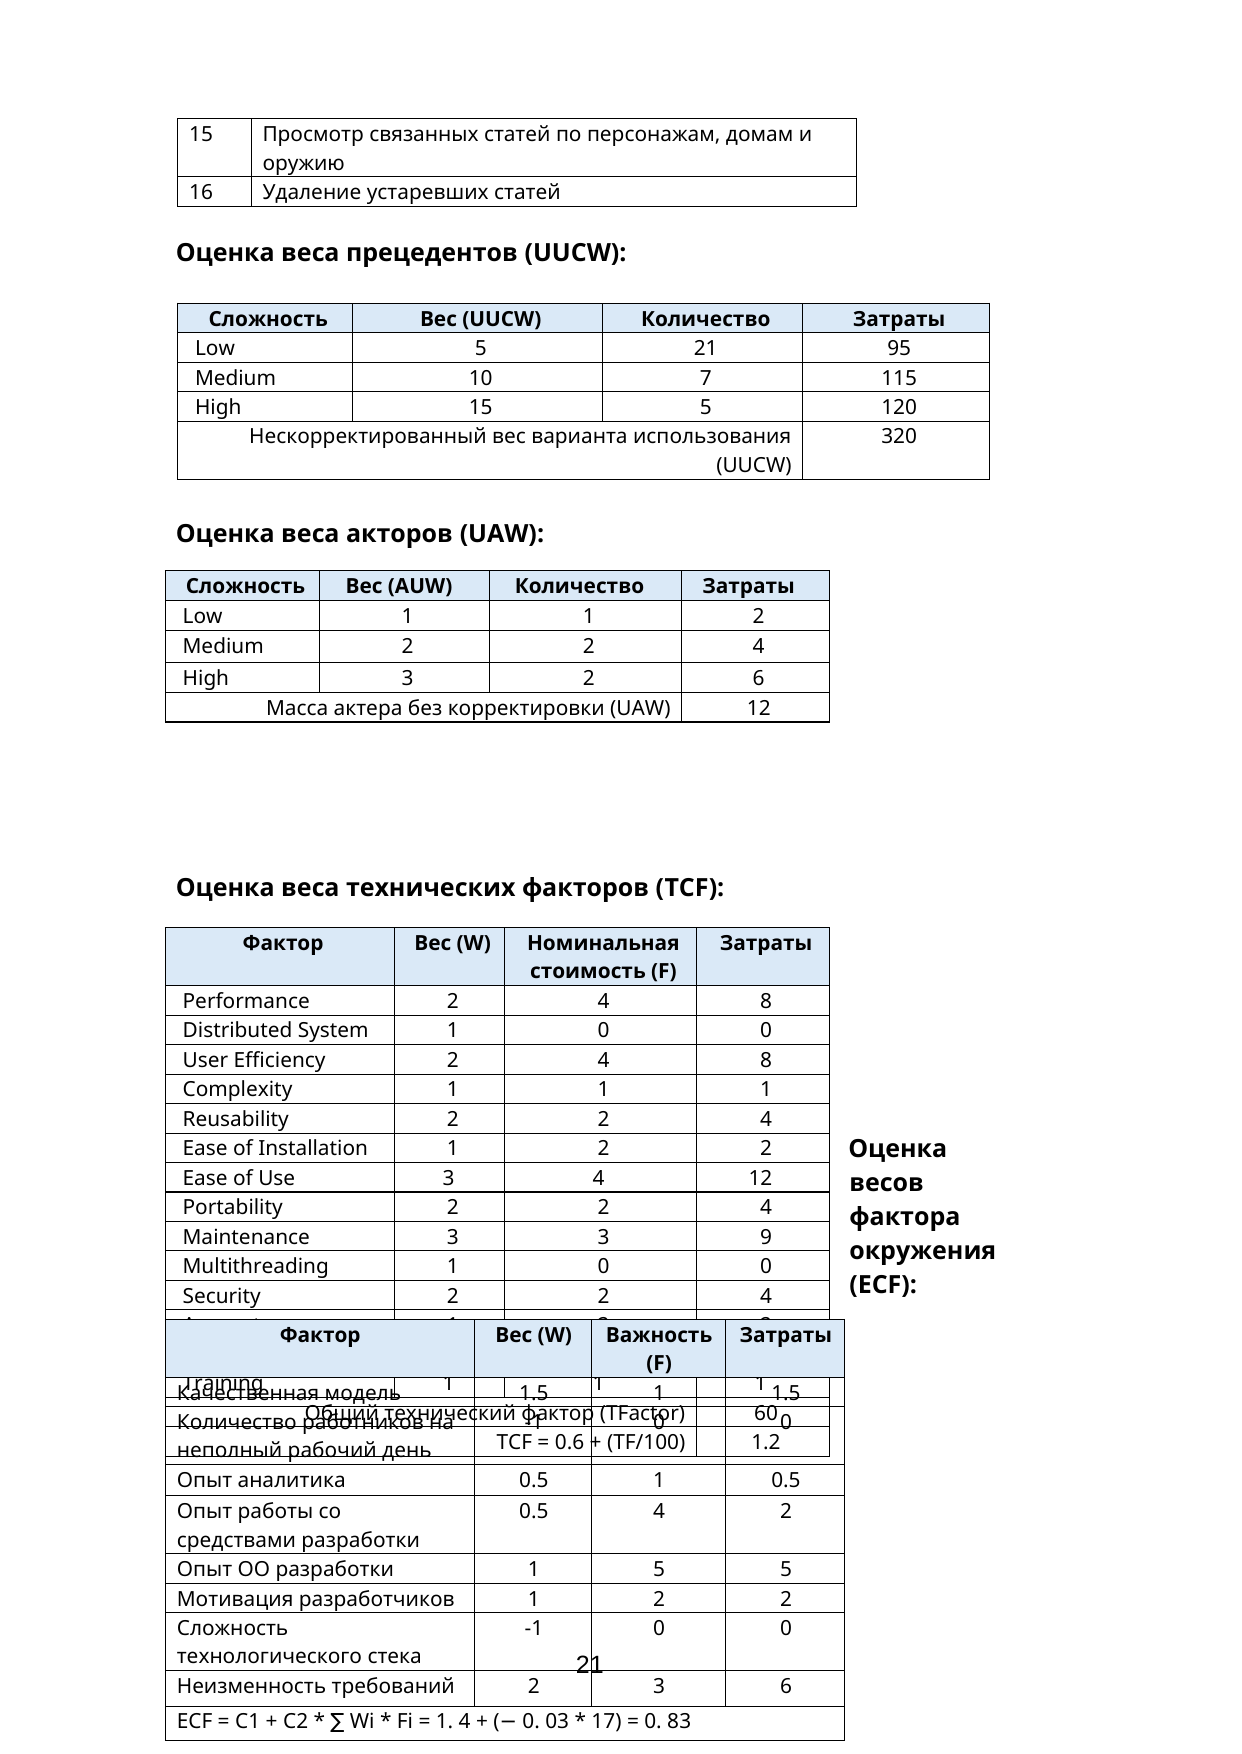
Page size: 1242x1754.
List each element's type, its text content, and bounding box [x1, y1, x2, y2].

table_cell 3 [395, 1222, 504, 1250]
table_cell 1 [395, 1251, 504, 1280]
table_cell Удаление устаревших статей [252, 177, 856, 206]
table_cell 2 [697, 1134, 829, 1162]
table_header Фактор [166, 1320, 474, 1377]
table_cell 2 [505, 1134, 696, 1162]
table_cell Medium [178, 363, 352, 391]
table_cell Performance [166, 986, 394, 1014]
table_cell 2 [490, 631, 681, 662]
table_cell Качественная модель [166, 1378, 474, 1406]
table_cell 12 [697, 1163, 829, 1191]
table_header Вес (UUCW) [353, 304, 602, 332]
table_cell 2 [395, 1281, 504, 1309]
table_cell 12 [682, 693, 829, 721]
table_header Вес (W) [395, 928, 504, 985]
table_cell 4 [505, 1163, 696, 1191]
table_header Сложность [166, 571, 319, 600]
table_cell Multithreading [166, 1251, 394, 1280]
table_cell 2 [395, 1104, 504, 1132]
table_cell 2 [592, 1584, 725, 1612]
text Оценка веса технических факторов (TCF): [176, 869, 1003, 904]
table_cell 3 [505, 1222, 696, 1250]
table_cell Нескорректированный вес варианта использования (UUCW) [178, 422, 802, 478]
table_cell 4 [697, 1281, 829, 1309]
text Оценка веса прецедентов (UUCW): [176, 235, 1003, 269]
table_cell 1 [395, 1016, 504, 1044]
table_cell 1.5 [726, 1378, 844, 1406]
table_cell 0 [505, 1251, 696, 1280]
table_cell 2 [475, 1671, 591, 1706]
table_header Затраты [682, 571, 829, 600]
table_cell 1 [592, 1378, 725, 1406]
table_cell 2 [490, 663, 681, 692]
table_cell User Efficiency [166, 1045, 394, 1073]
table_cell 2 [395, 986, 504, 1014]
table_header Номинальная стоимость (F) [505, 928, 696, 985]
table_header Фактор [166, 928, 394, 985]
table_cell 1 [592, 1465, 725, 1495]
table_cell High [166, 663, 319, 692]
table_cell 5 [592, 1554, 725, 1583]
table_cell 0 [726, 1613, 844, 1670]
table_cell 2 [395, 1045, 504, 1073]
table_cell Complexity [166, 1075, 394, 1103]
table_header Вес (W) [475, 1320, 591, 1377]
table_cell Medium [166, 631, 319, 662]
table_cell 2 [726, 1496, 844, 1553]
table_header Вес (AUW) [320, 571, 489, 600]
table_cell Ease of Installation [166, 1134, 394, 1162]
table_cell 0 [697, 1251, 829, 1280]
table_header Количество [490, 571, 681, 600]
table_cell 2 [320, 631, 489, 662]
table_cell 1 [490, 601, 681, 630]
table_cell Reusability [166, 1104, 394, 1132]
table_cell 2 [682, 601, 829, 630]
table_cell 320 [803, 422, 989, 478]
table_cell 0 [592, 1407, 725, 1464]
table_cell 1 [395, 1075, 504, 1103]
table_header Затраты [726, 1320, 844, 1377]
table_header Затраты [803, 304, 989, 332]
table_cell 0 [592, 1613, 725, 1670]
table_cell Масса актера без корректировки (UAW) [166, 693, 681, 721]
table_cell Security [166, 1281, 394, 1309]
table_cell 1.5 [475, 1378, 591, 1406]
table_cell 4 [505, 1045, 696, 1073]
table_cell 16 [178, 177, 251, 206]
table_cell 2 [505, 1104, 696, 1132]
table_cell 2 [726, 1584, 844, 1612]
table_cell Опыт работы со средствами разработки [166, 1496, 474, 1553]
table_cell 9 [697, 1222, 829, 1250]
table_cell ECF = C1 + C2 * ∑ Wi * Fi = 1. 4 + (− 0. 03 * 17) = 0. 83 [166, 1707, 844, 1740]
table_cell 115 [803, 363, 989, 391]
table_cell Distributed System [166, 1016, 394, 1044]
text Оценка весов фактора окружения (ECF): [830, 1131, 1003, 1301]
table_cell 0.5 [726, 1465, 844, 1495]
table_cell Неизменность требований [166, 1671, 474, 1706]
table_cell 4 [592, 1496, 725, 1553]
table_cell 4 [682, 631, 829, 662]
table_header Важность (F) [592, 1320, 725, 1377]
table_cell Просмотр связанных статей по персонажам, домам и оружию [252, 119, 856, 176]
table_cell 2 [505, 1193, 696, 1221]
table_cell Ease of Use [166, 1163, 394, 1191]
table_header Количество [603, 304, 802, 332]
table_cell 1 [395, 1134, 504, 1162]
table_cell 6 [726, 1671, 844, 1706]
table_cell 95 [803, 333, 989, 362]
table_cell Опыт ОО разработки [166, 1554, 474, 1583]
table_cell 15 [178, 119, 251, 176]
table_cell 4 [697, 1193, 829, 1221]
table_cell 3 [395, 1163, 504, 1191]
table_cell -1 [475, 1613, 591, 1670]
text Оценка веса акторов (UAW): [176, 516, 1003, 550]
table_cell Сложность технологического стека [166, 1613, 474, 1670]
table_cell Portability [166, 1193, 394, 1221]
table_cell 0 [505, 1016, 696, 1044]
table_cell 0.5 [475, 1465, 591, 1495]
table_cell Количество работников на неполный рабочий день [166, 1407, 474, 1464]
table_cell 8 [697, 1045, 829, 1073]
table_cell 21 [603, 333, 802, 362]
table_cell High [178, 392, 352, 421]
table_cell 4 [697, 1104, 829, 1132]
table_cell 1 [320, 601, 489, 630]
table_header Затраты [697, 928, 829, 985]
table_cell 10 [353, 363, 602, 391]
table_cell 6 [682, 663, 829, 692]
table_cell 2 [395, 1193, 504, 1221]
table_cell 8 [697, 986, 829, 1014]
table_cell -1 [475, 1407, 591, 1464]
table_cell Low [178, 333, 352, 362]
table_cell 4 [505, 986, 696, 1014]
table_cell 7 [603, 363, 802, 391]
table_cell 1 [697, 1075, 829, 1103]
table_cell 120 [803, 392, 989, 421]
table_cell 5 [726, 1554, 844, 1583]
table_cell Maintenance [166, 1222, 394, 1250]
table_cell 5 [603, 392, 802, 421]
table_cell 1 [475, 1554, 591, 1583]
table_header Сложность [178, 304, 352, 332]
table_cell Low [166, 601, 319, 630]
table_cell 1 [475, 1584, 591, 1612]
table_cell 15 [353, 392, 602, 421]
table_cell 3 [320, 663, 489, 692]
table_cell 0.5 [475, 1496, 591, 1553]
table_cell Опыт аналитика [166, 1465, 474, 1495]
table_cell Мотивация разработчиков [166, 1584, 474, 1612]
table_cell 5 [353, 333, 602, 362]
table_cell 1 [505, 1075, 696, 1103]
table_cell 2 [505, 1281, 696, 1309]
table_cell 0 [697, 1016, 829, 1044]
table_cell 0 [726, 1407, 844, 1464]
table_cell 3 [592, 1671, 725, 1706]
